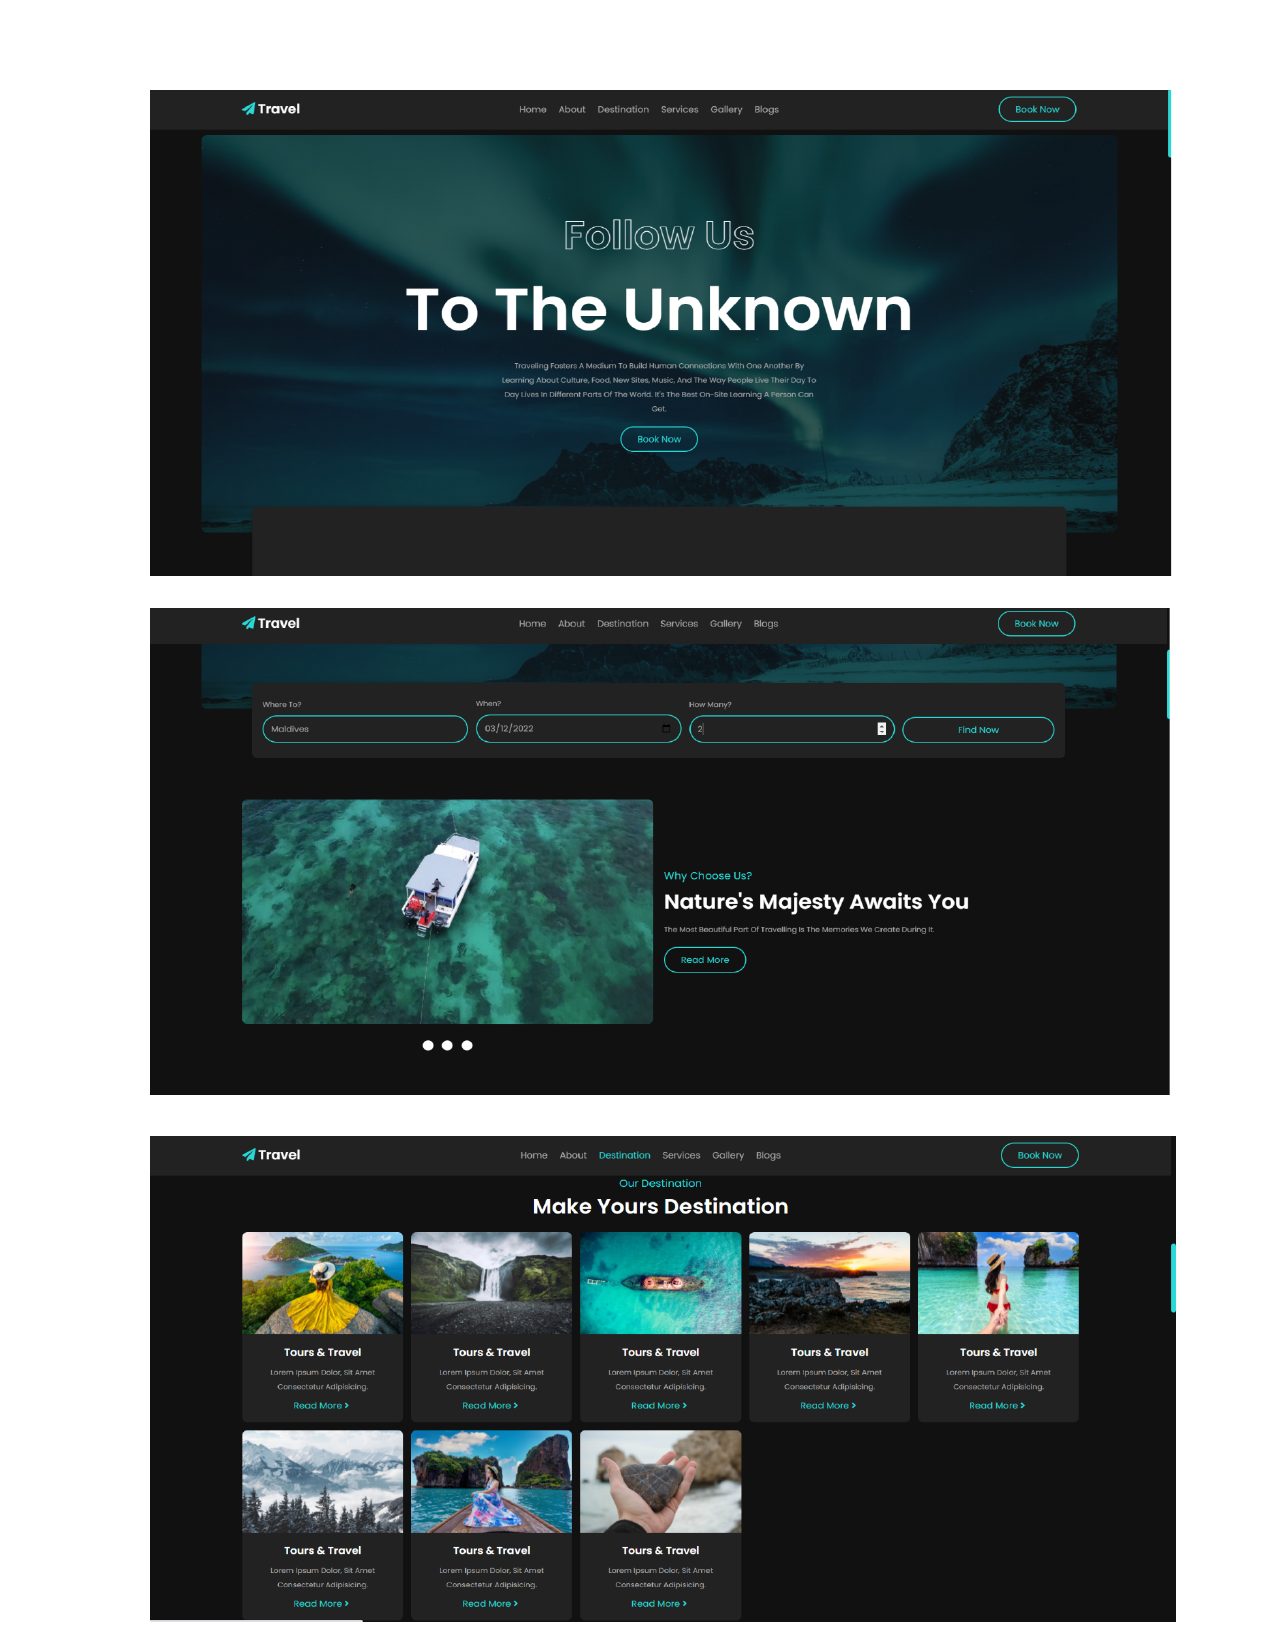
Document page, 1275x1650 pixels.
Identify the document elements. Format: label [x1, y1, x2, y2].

picture [150, 1136, 1176, 1622]
picture [150, 90, 1172, 576]
picture [150, 608, 1170, 1095]
